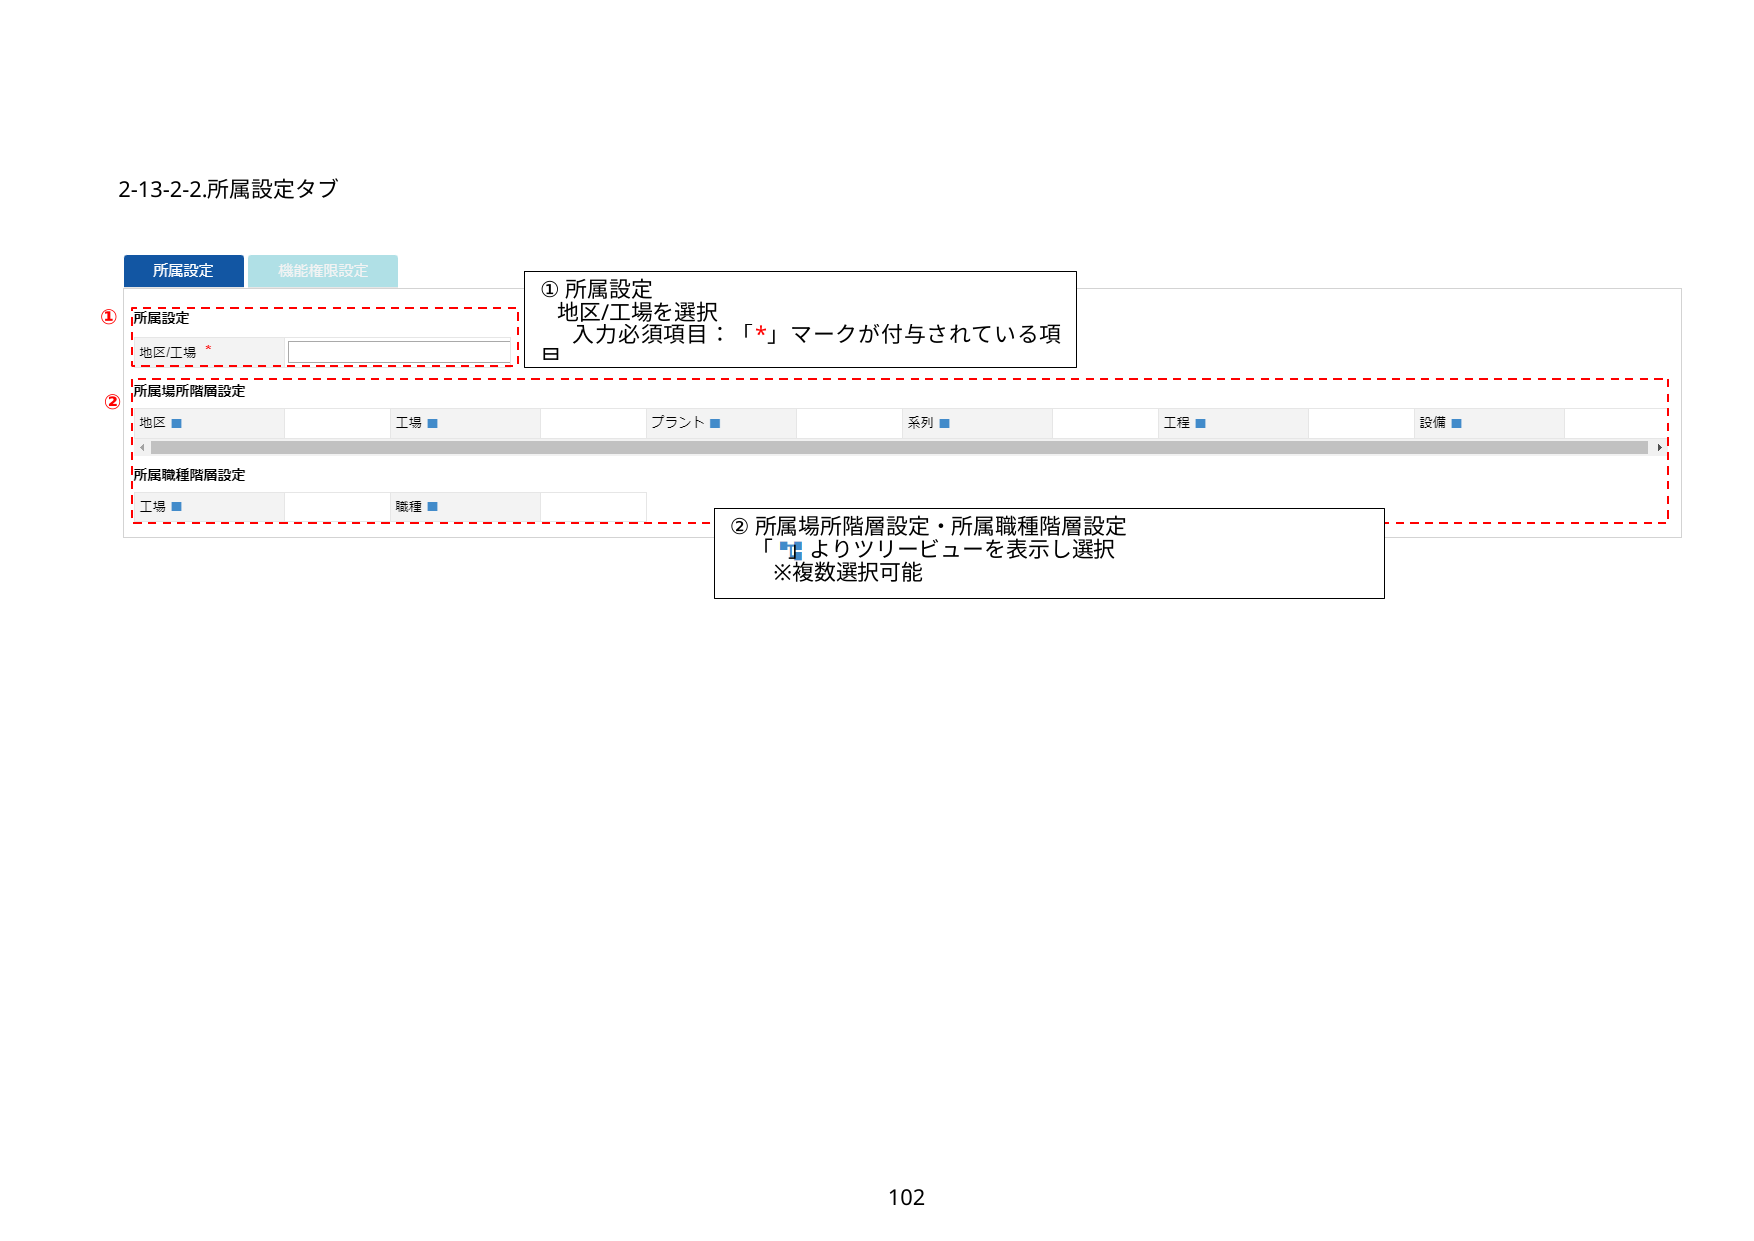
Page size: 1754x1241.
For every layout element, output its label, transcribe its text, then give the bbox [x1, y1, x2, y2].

picture [776, 538, 807, 564]
subtitle 所属設定タブ [118, 158, 1695, 218]
picture [118, 251, 1695, 543]
